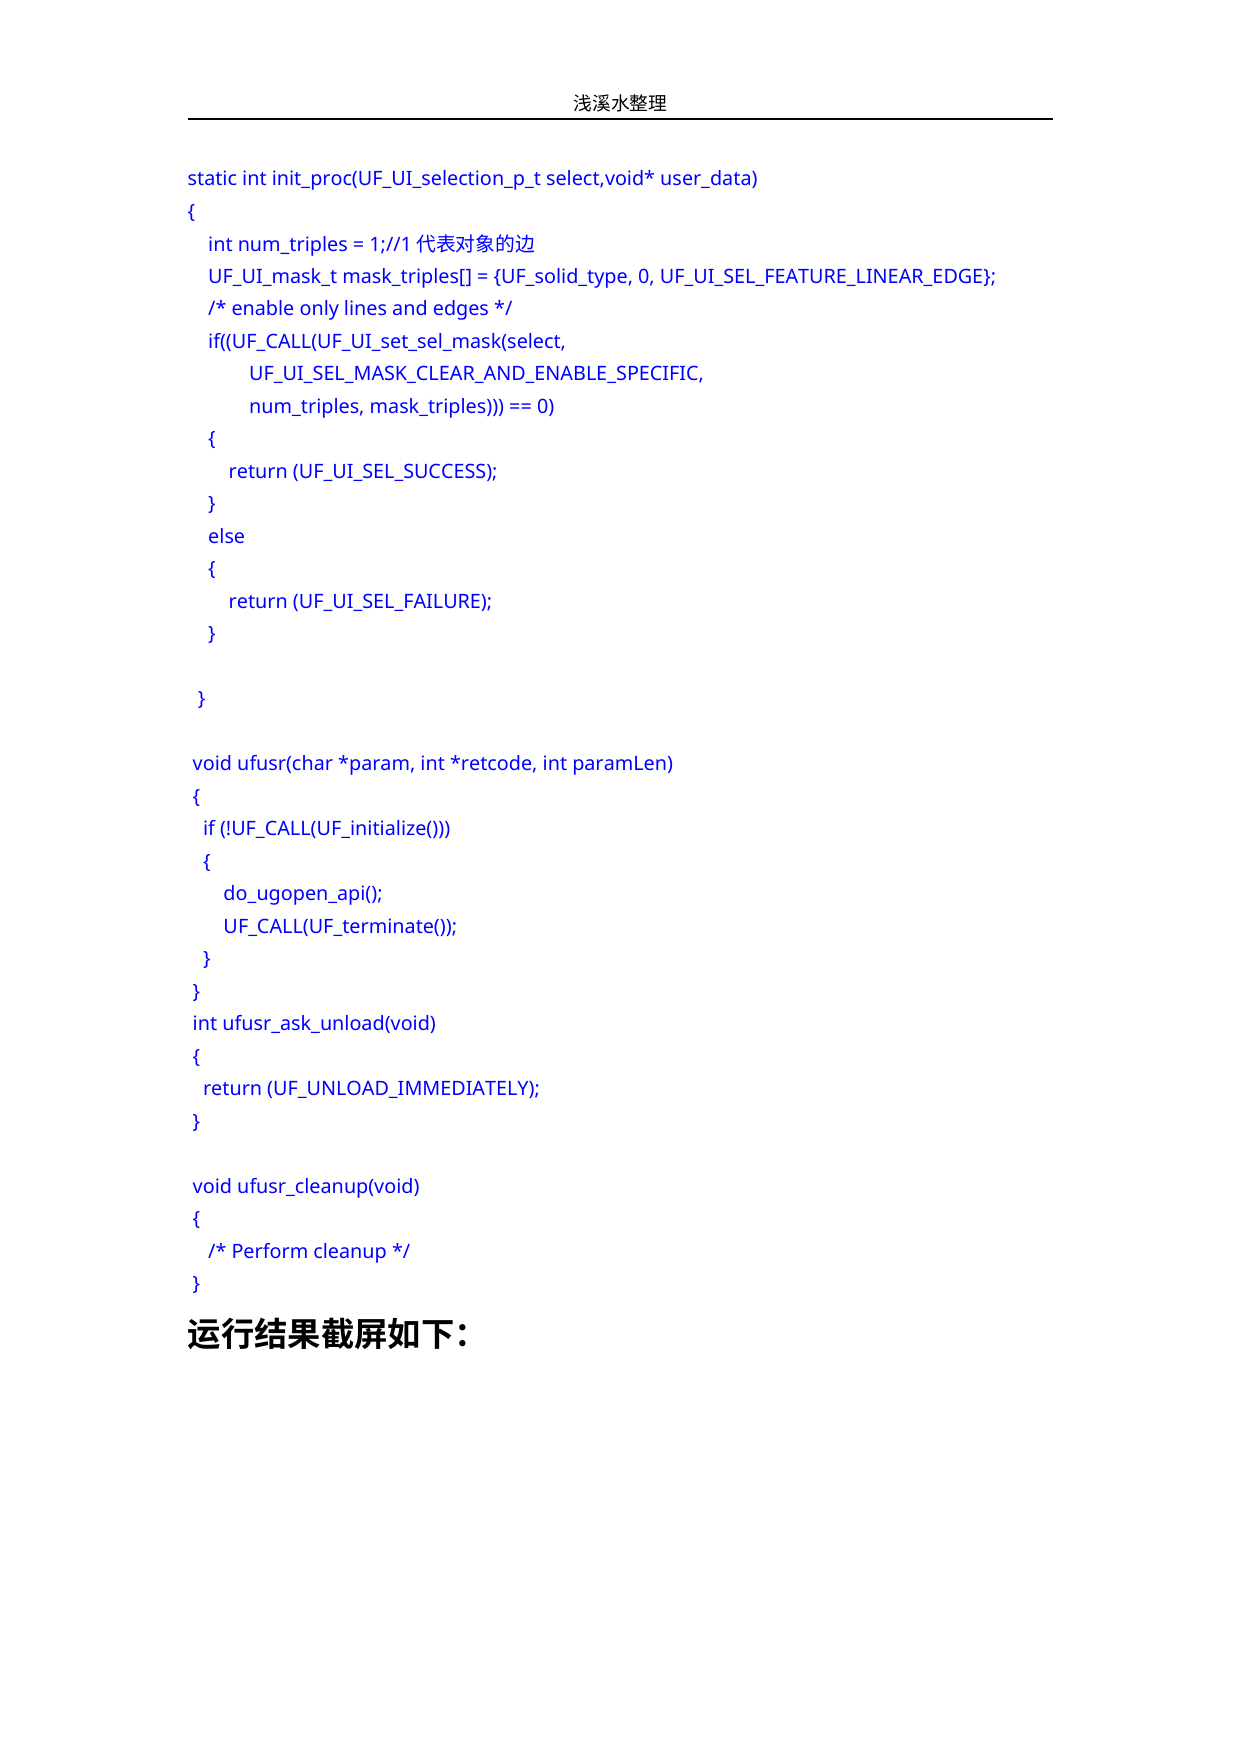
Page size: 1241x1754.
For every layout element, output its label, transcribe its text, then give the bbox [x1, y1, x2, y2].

text /* Perform cleanup */ [187, 1234, 1053, 1267]
text } [187, 942, 1053, 974]
text UF_CALL(UF_terminate()); [187, 909, 1053, 942]
text void ufusr(char *param, int *retcode, int paramLen) [187, 747, 1053, 779]
text do_ugopen_api(); [187, 877, 1053, 909]
text { [187, 552, 1053, 584]
text return (UF_UI_SEL_SUCCESS); [187, 454, 1053, 487]
text UF_UI_SEL_MASK_CLEAR_AND_ENABLE_SPECIFIC, [187, 357, 1053, 389]
text { [187, 422, 1053, 454]
text } [187, 974, 1053, 1007]
text if (!UF_CALL(UF_initialize())) [187, 812, 1053, 844]
text { [187, 194, 1053, 227]
text int ufusr_ask_unload(void) [187, 1007, 1053, 1039]
text if((UF_CALL(UF_UI_set_sel_mask(select, [187, 324, 1053, 357]
text { [187, 1039, 1053, 1072]
text { [187, 779, 1053, 812]
text } [187, 617, 1053, 649]
text 运行结果截屏如下： [187, 1299, 1053, 1364]
text static int init_proc(UF_UI_selection_p_t select,void* user_data) [187, 162, 1053, 194]
text return (UF_UI_SEL_FAILURE); [187, 584, 1053, 617]
text } [187, 1267, 1053, 1299]
text void ufusr_cleanup(void) [187, 1169, 1053, 1202]
text UF_UI_mask_t mask_triples[] = {UF_solid_type, 0, UF_UI_SEL_FEATURE_LINEAR_EDGE}; [187, 259, 1053, 292]
text } [187, 1104, 1053, 1137]
text num_triples, mask_triples))) == 0) [187, 389, 1053, 422]
text /* enable only lines and edges */ [187, 292, 1053, 324]
text } [187, 487, 1053, 519]
text int num_triples = 1;//1代表对象的边 [187, 227, 1053, 259]
text else [187, 519, 1053, 552]
text { [187, 1202, 1053, 1234]
text } [187, 682, 1053, 714]
text { [187, 844, 1053, 877]
text return (UF_UNLOAD_IMMEDIATELY); [187, 1072, 1053, 1104]
